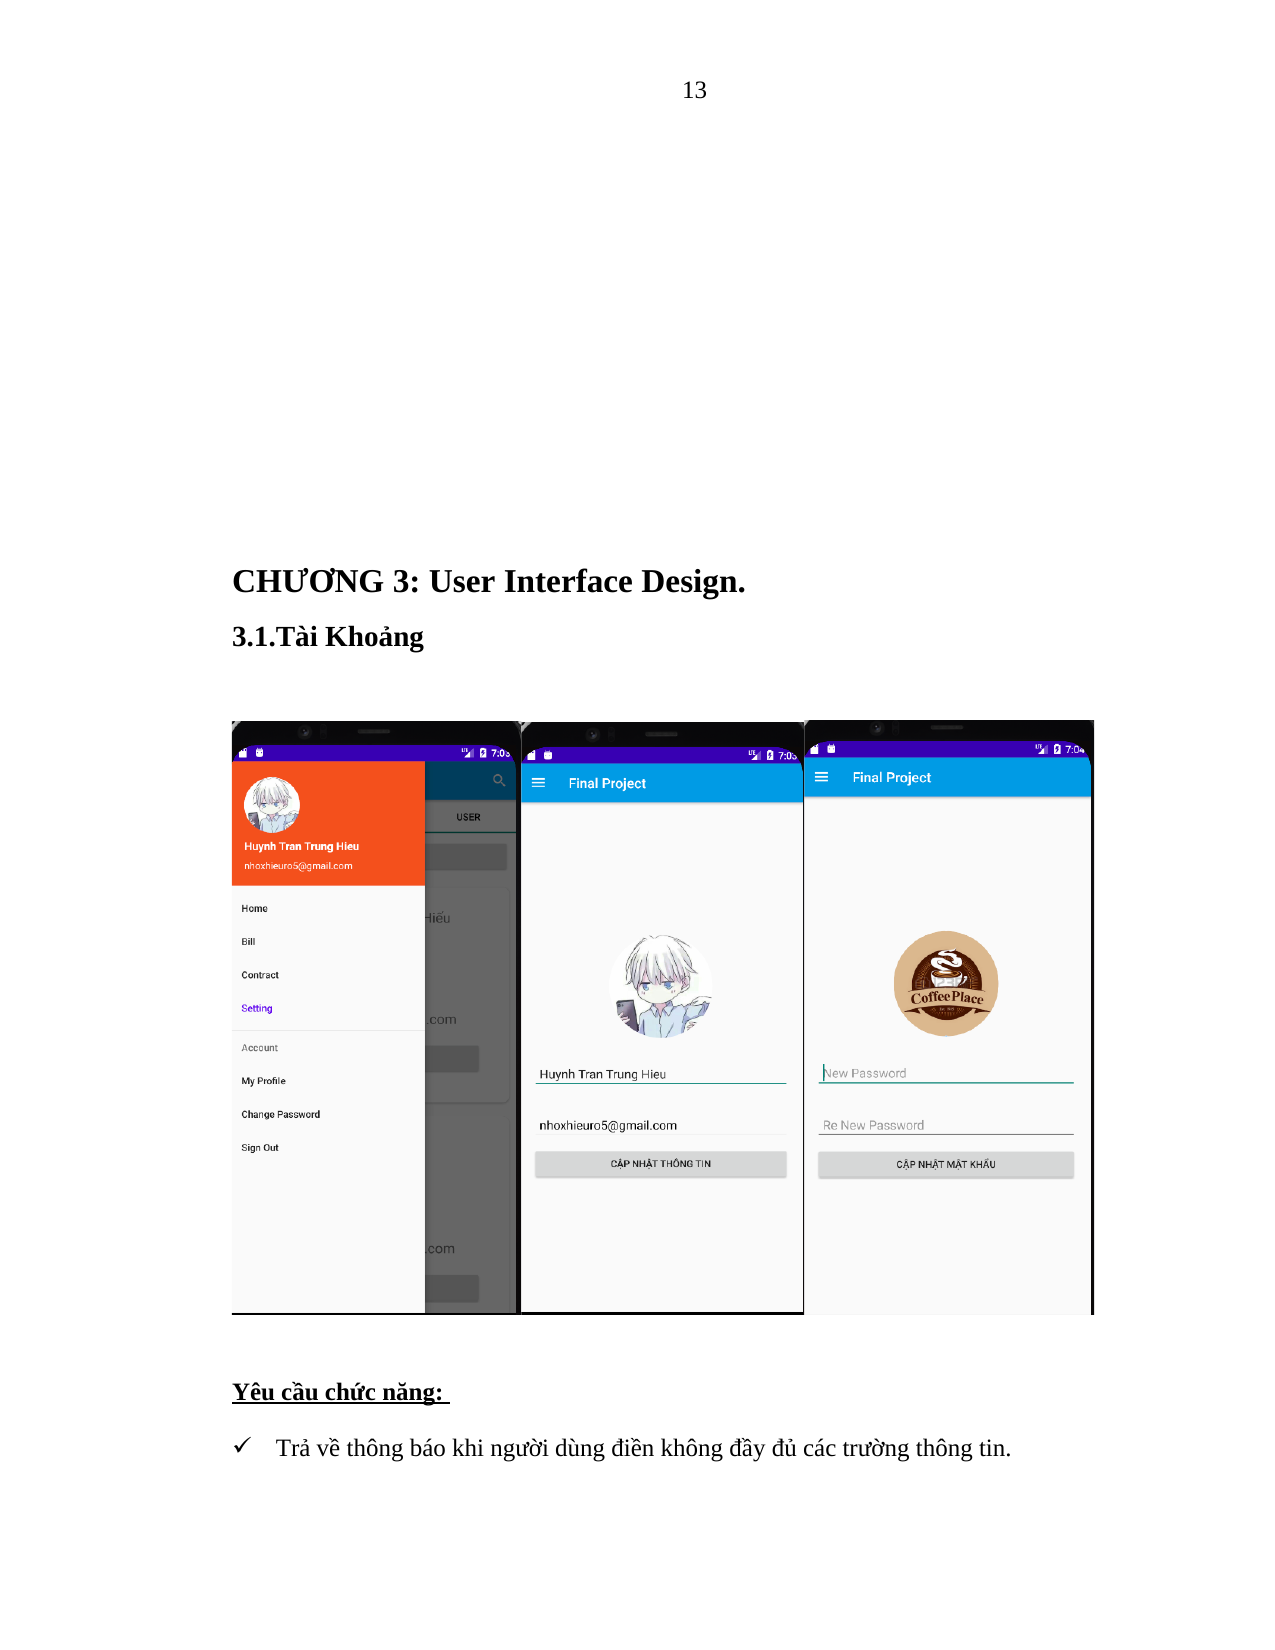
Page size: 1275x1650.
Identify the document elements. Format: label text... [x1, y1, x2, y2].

text Yêu cầu chức năng: [232, 1377, 1157, 1406]
picture [231, 720, 1095, 1315]
text CHƯƠNG 3: User Interface Design. [232, 562, 1157, 600]
list Trả về thông báo khi người dùng điền không đầy đủ các trường thông tin. [232, 1433, 1157, 1462]
text 3.1.Tài Khoảng [232, 619, 1157, 653]
